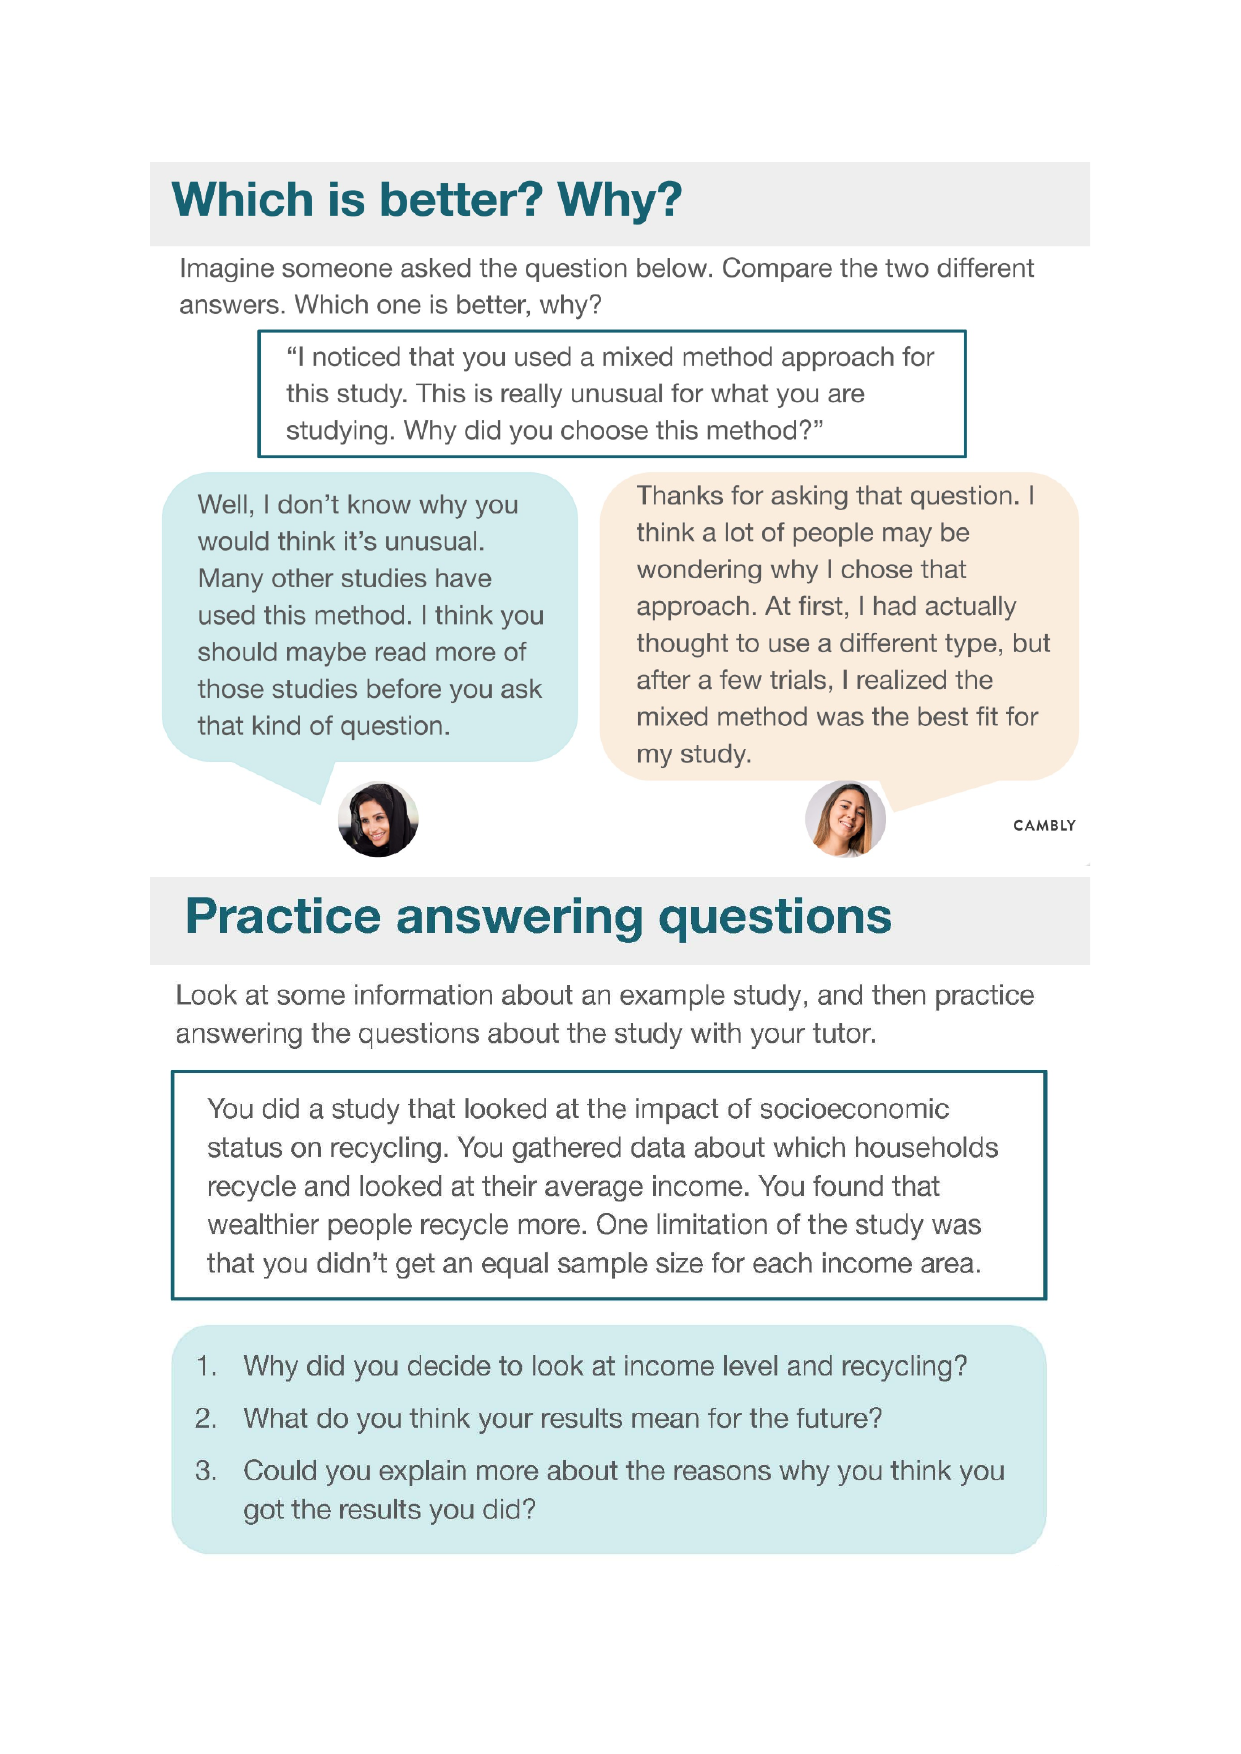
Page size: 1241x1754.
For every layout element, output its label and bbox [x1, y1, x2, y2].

picture [150, 162, 1091, 866]
picture [150, 877, 1091, 1566]
